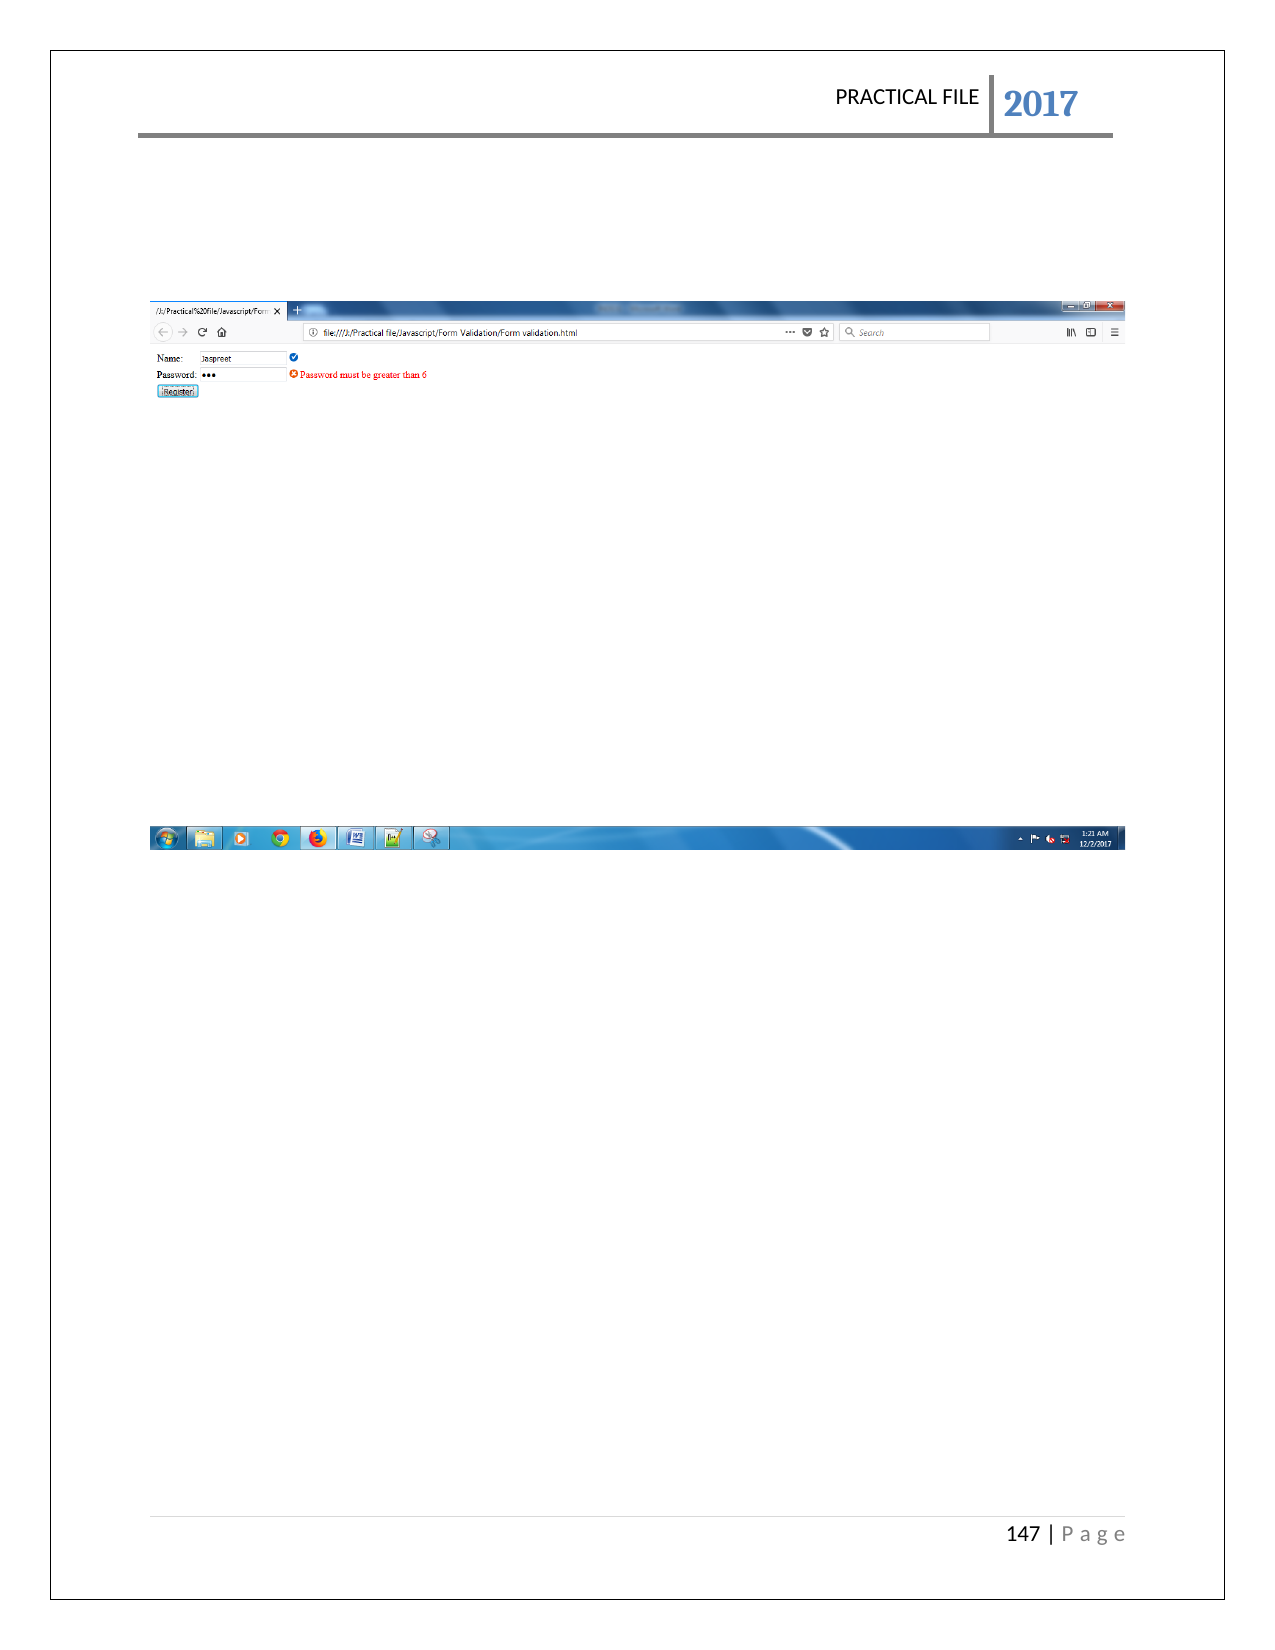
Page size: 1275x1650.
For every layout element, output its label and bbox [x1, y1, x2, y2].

picture [150, 301, 1125, 850]
